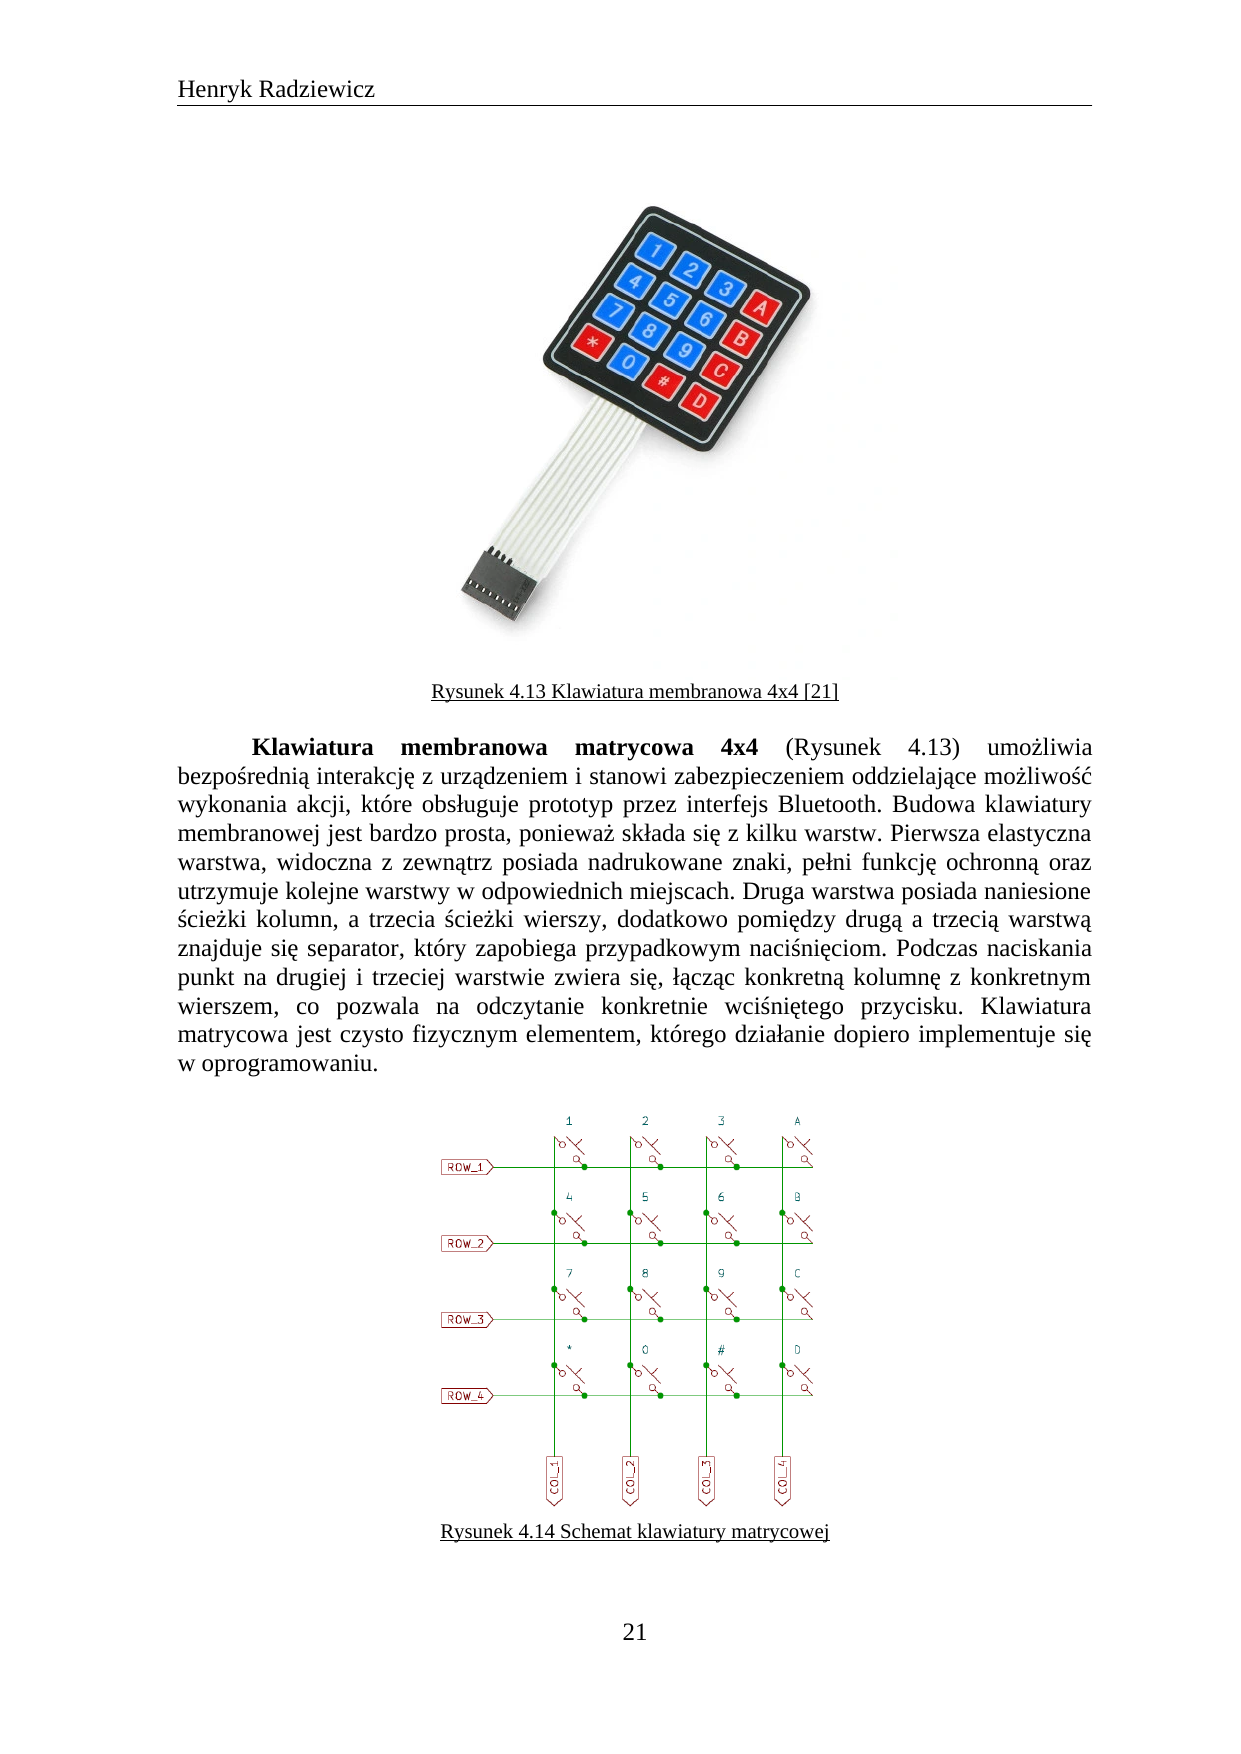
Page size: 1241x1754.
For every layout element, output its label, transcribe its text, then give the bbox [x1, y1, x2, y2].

picture [369, 147, 901, 680]
picture [428, 1105, 842, 1520]
text Rysunek 4.14 Schemat klawiatury matrycowej [177, 1519, 1092, 1543]
text Rysunek 4.13 Klawiatura membranowa 4x4 [21] [177, 679, 1092, 703]
text Klawiatura membranowa matrycowa 4x4 (Rysunek 4.13) umożliwia bezpośrednią interakcję z urządzeniem i stanowi zabezpieczeniem oddzielające możliwość wykonania akcji, które obsługuje prototyp przez interfejs Bluetooth. Budowa klawiatury membranowej jest bardzo prosta, ponieważ składa się z kilku warstw. Pierwsza elastyczna warstwa, widoczna z zewnątrz posiada nadrukowane znaki, pełni funkcję ochronną oraz utrzymuje kolejne warstwy w odpowiednich miejscach. Druga warstwa posiada naniesione ścieżki kolumn, a trzecia ścieżki wierszy, dodatkowo pomiędzy drugą a trzecią warstwą znajduje się separator, który zapobiega przypadkowym naciśnięciom. Podczas naciskania punkt na drugiej i trzeciej warstwie zwiera się, łącząc konkretną kolumnę z konkretnym wierszem, co pozwala na odczytanie konkretnie wciśniętego przycisku. Klawiatura matrycowa jest czysto fizycznym elementem, którego działanie dopiero implementuje się w oprogramowaniu. [177, 732, 1092, 1077]
